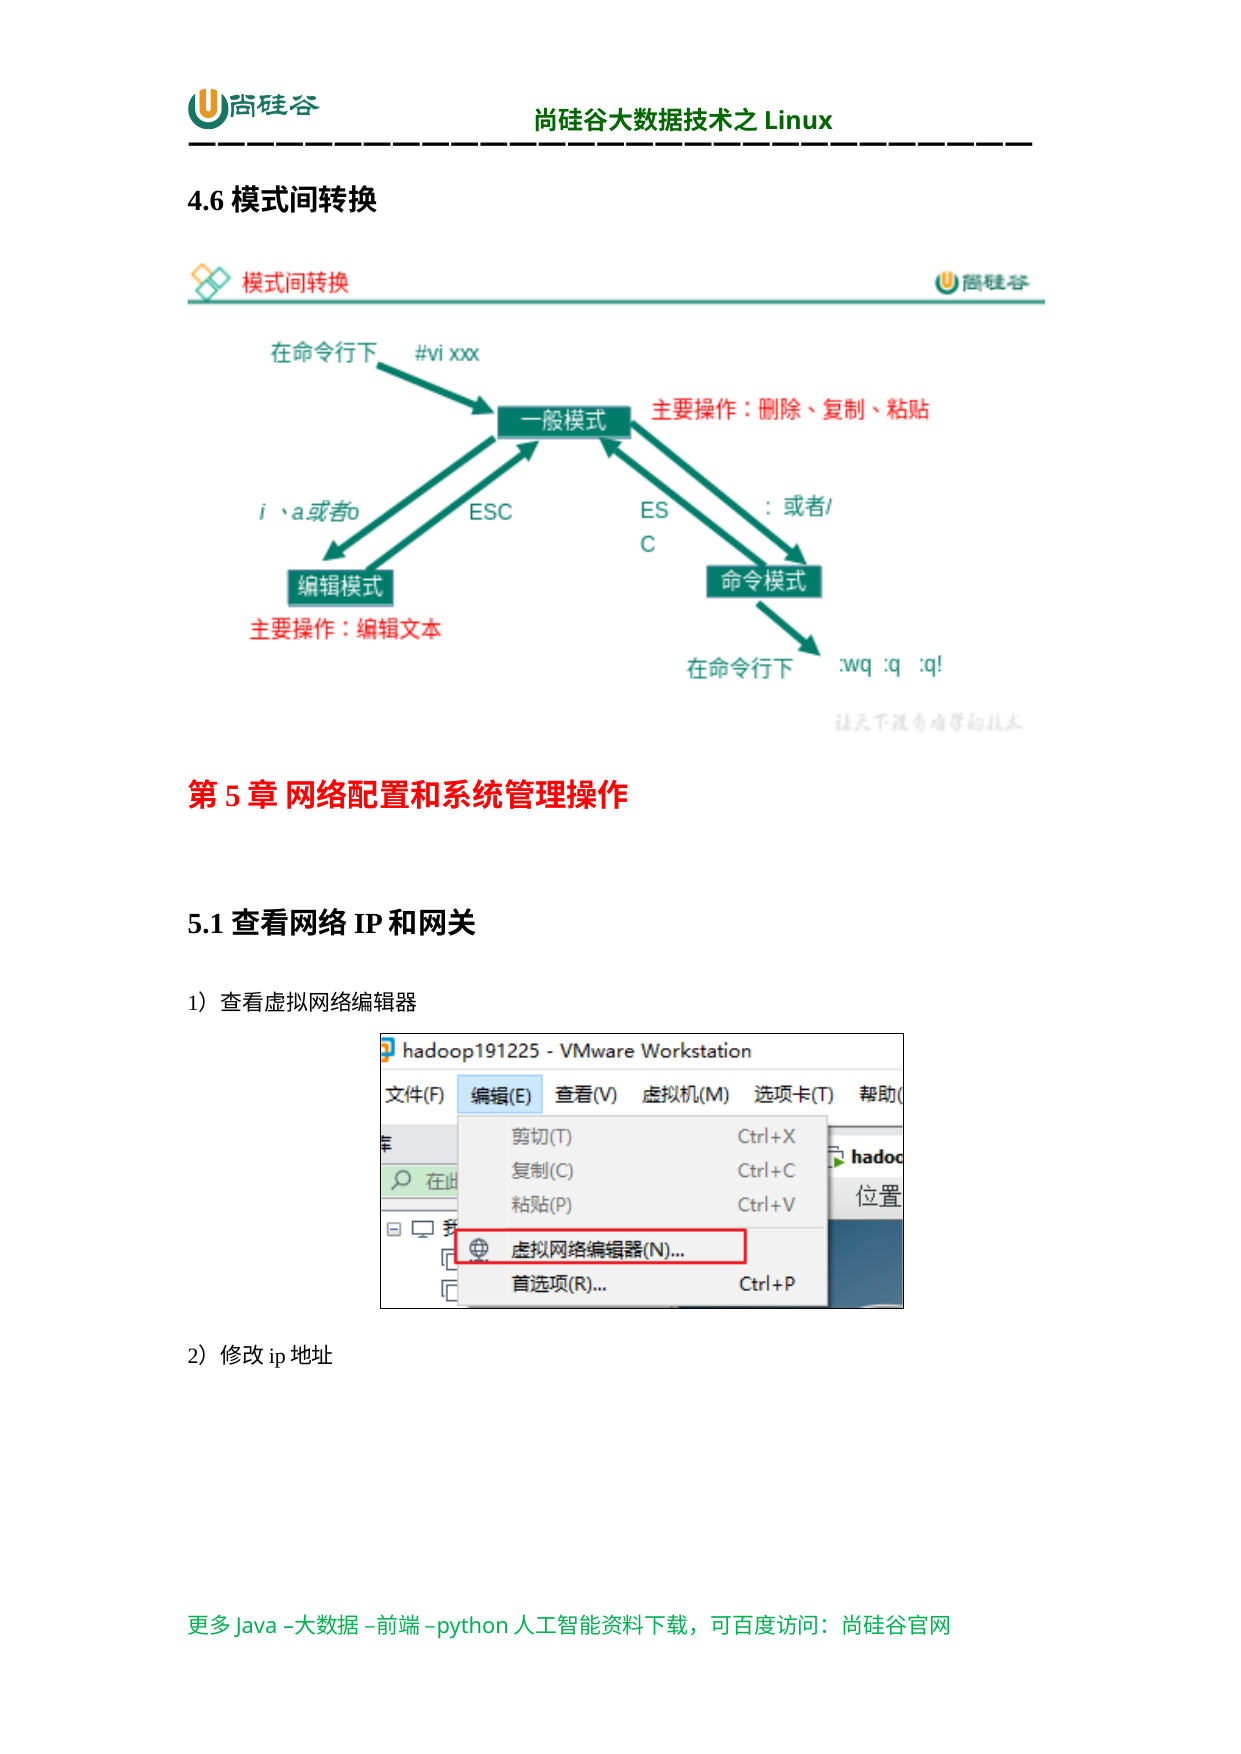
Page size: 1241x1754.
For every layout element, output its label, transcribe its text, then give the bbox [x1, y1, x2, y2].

subtitle 第5章 网络配置和系统管理操作 [187, 760, 1053, 825]
text 1）查看虚拟网络编辑器 [187, 984, 1053, 1017]
picture [187, 88, 321, 130]
picture [381, 1041, 391, 1053]
picture [381, 1034, 903, 1308]
text 2）修改ip地址 [187, 1337, 1053, 1370]
subtitle 5.1 查看网络IP和网关 [187, 889, 1053, 954]
subtitle 4.6 模式间转换 [187, 165, 1053, 230]
